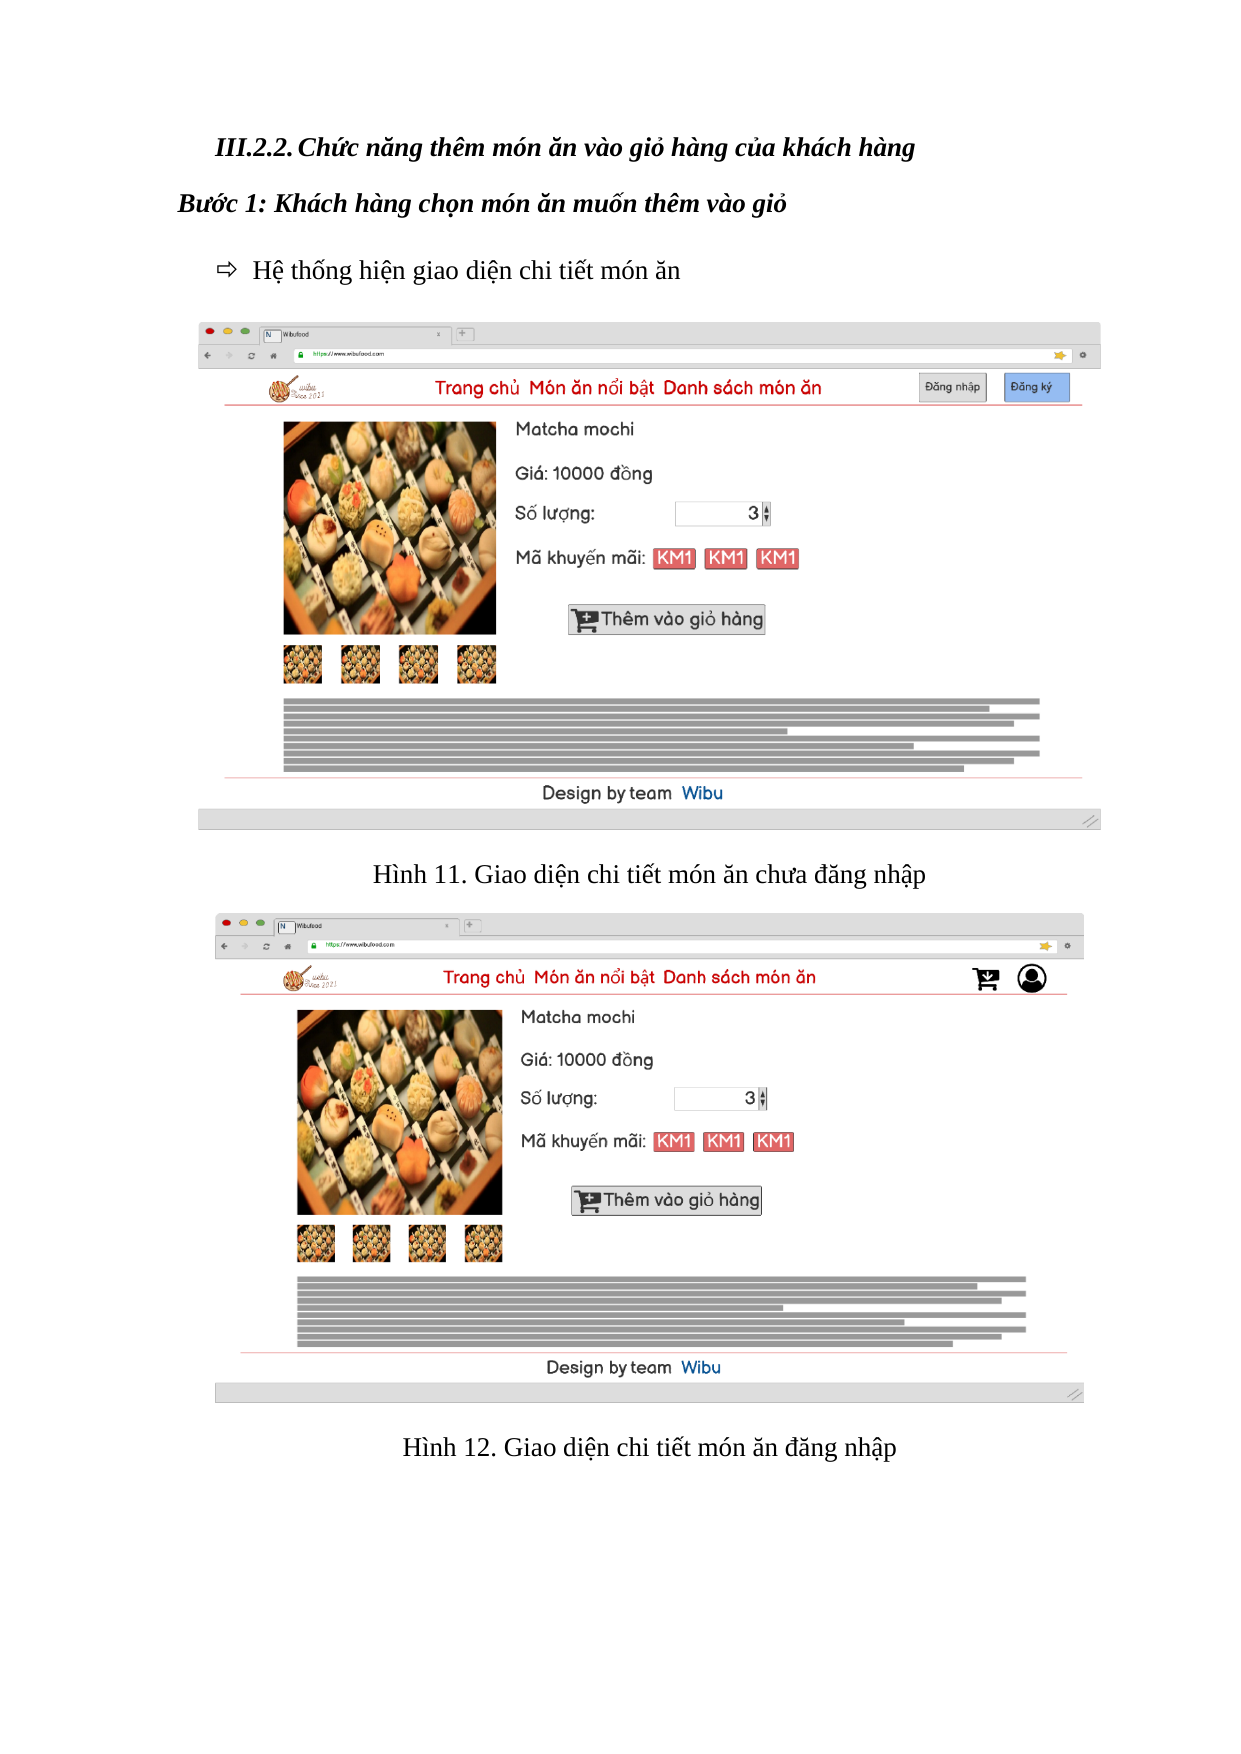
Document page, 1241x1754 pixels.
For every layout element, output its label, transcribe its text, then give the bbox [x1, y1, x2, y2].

list Hệ thống hiện giao diện chi tiết món ăn [215, 254, 1122, 286]
text Hình 11. Giao diện chi tiết món ăn chưa đăng nhập [177, 858, 1122, 889]
list Chức năng thêm món ăn vào giỏ hàng của khách hàng [215, 131, 1122, 162]
text Hình 12. Giao diện chi tiết món ăn đăng nhập [177, 1431, 1122, 1462]
text Bước 1: Khách hàng chọn món ăn muốn thêm vào giỏ [177, 187, 1122, 218]
picture [215, 913, 1084, 1403]
picture [198, 322, 1101, 830]
